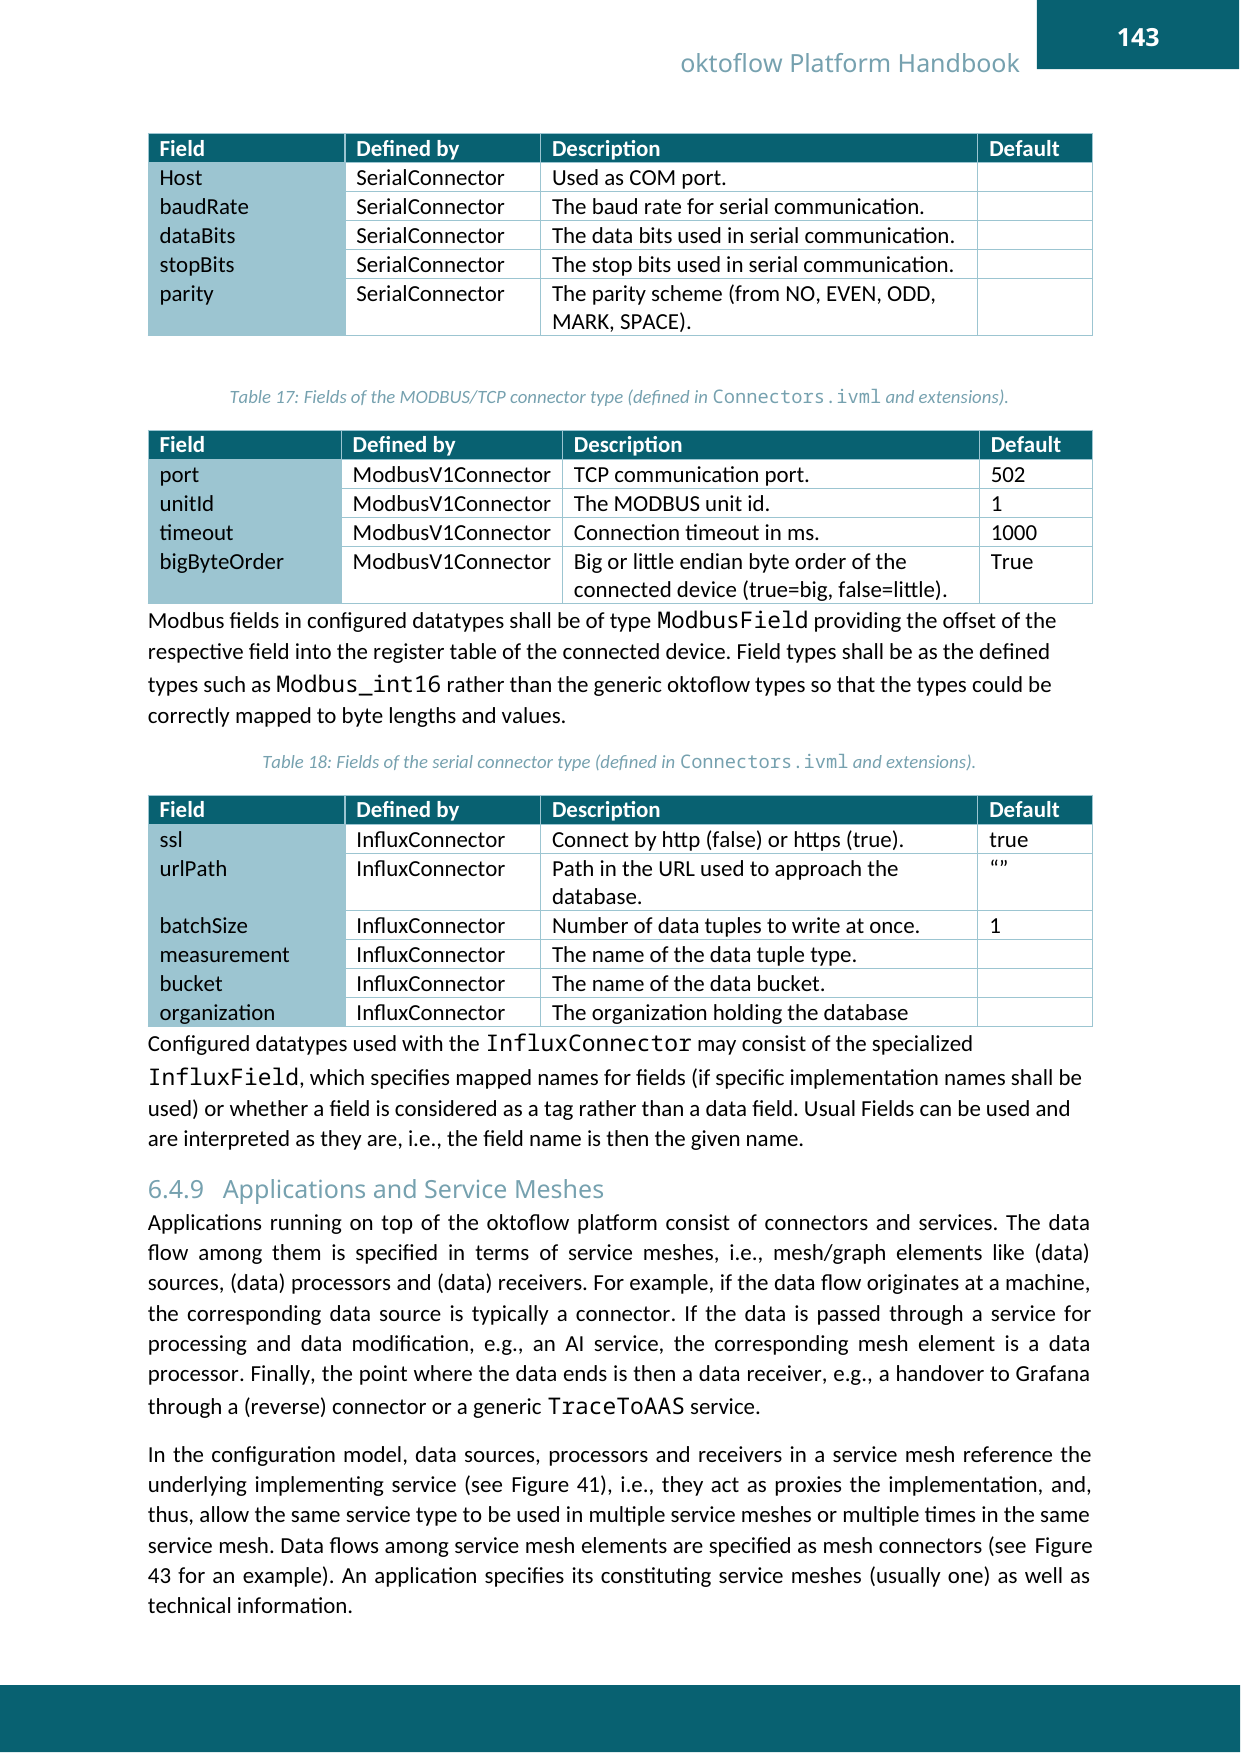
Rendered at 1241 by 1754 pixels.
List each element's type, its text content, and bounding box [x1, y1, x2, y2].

table_header Default [978, 134, 1092, 162]
table_cell InfluxConnector [346, 854, 540, 910]
table_cell 1 [978, 911, 1092, 939]
table_cell Big or little endian byte order of the connected device (true=big, false=little). [563, 547, 979, 603]
table_cell Host [149, 163, 344, 191]
table_cell ssl [149, 825, 344, 853]
table_cell True [980, 547, 1092, 603]
table_cell SerialConnector [346, 279, 540, 335]
table_cell SerialConnector [346, 221, 540, 249]
table_cell unitId [149, 489, 341, 517]
table_cell Path in the URL used to approach the database. [541, 854, 977, 910]
text Modbus fields in configured datatypes shall be of type ModbusField providing the offset of the respective field into the register table of the connected device. Field types shall be as the defined types such as Modbus_int16 rather than the generic oktoflow types so that the types could be correctly mapped to byte lengths and values. [148, 604, 1093, 729]
table_cell bigByteOrder [149, 547, 341, 603]
table_cell organization [149, 998, 344, 1026]
table_cell 1 [980, 489, 1092, 517]
table_cell The organization holding the database [541, 998, 977, 1026]
table_cell 502 [980, 460, 1092, 488]
table_cell true [978, 825, 1092, 853]
table_cell Used as COM port. [541, 163, 977, 191]
table_cell ModbusV1Connector [342, 489, 562, 517]
table_cell SerialConnector [346, 250, 540, 278]
table_cell ModbusV1Connector [342, 518, 562, 546]
table_cell “” [978, 854, 1092, 910]
text Table 18: Fields of the serial connector type (defined in Connectors.ivml and extensions). [148, 748, 1093, 774]
table_cell SerialConnector [346, 163, 540, 191]
text Table 17: Fields of the MODBUS/TCP connector type (defined in Connectors.ivml and extensions). [148, 383, 1093, 409]
text Configured datatypes used with the InfluxConnector may consist of the specialized InfluxField, which specifies mapped names for fields (if specific implementation names shall be used) or whether a field is considered as a tag rather than a data field. Usual Fields can be used and are interpreted as they are, i.e., the field name is then the given name. [148, 1027, 1093, 1152]
table_cell [978, 969, 1092, 997]
table_cell [978, 163, 1092, 191]
table_cell InfluxConnector [346, 825, 540, 853]
table_cell port [149, 460, 341, 488]
table_cell bucket [149, 969, 344, 997]
table_cell Connection timeout in ms. [563, 518, 979, 546]
table_cell ModbusV1Connector [342, 460, 562, 488]
table_header Field [149, 134, 344, 162]
table_cell batchSize [149, 911, 344, 939]
table_cell TCP communication port. [563, 460, 979, 488]
table_cell The name of the data bucket. [541, 969, 977, 997]
table_header Default [980, 431, 1092, 459]
table_cell parity [149, 279, 344, 335]
table_cell [978, 221, 1092, 249]
table_cell The data bits used in serial communication. [541, 221, 977, 249]
table_cell [978, 250, 1092, 278]
table_cell InfluxConnector [346, 911, 540, 939]
table_cell dataBits [149, 221, 344, 249]
table_header Description [541, 134, 977, 162]
table_header Description [541, 796, 977, 824]
table_cell Number of data tuples to write at once. [541, 911, 977, 939]
table_cell [978, 192, 1092, 220]
table_cell SerialConnector [346, 192, 540, 220]
text Applications running on top of the oktoflow platform consist of connectors and services. The data flow among them is specified in terms of service meshes, i.e., mesh/graph elements like (data) sources, (data) processors and (data) receivers. For example, if the data flow originates at a machine, the corresponding data source is typically a connector. If the data is passed through a service for processing and data modification, e.g., an AI service, the corresponding mesh element is a data processor. Finally, the point where the data ends is then a data receiver, e.g., a handover to Grafana through a (reverse) connector or a generic TraceToAAS service. [148, 1208, 1093, 1421]
subtitle Applications and Service Meshes [148, 1171, 1093, 1205]
table_cell The name of the data tuple type. [541, 940, 977, 968]
table_cell 1000 [980, 518, 1092, 546]
table_header Description [563, 431, 979, 459]
table_header Field [149, 431, 341, 459]
table_cell InfluxConnector [346, 998, 540, 1026]
table_header Defined by [342, 431, 562, 459]
table_cell The baud rate for serial communication. [541, 192, 977, 220]
table_cell [978, 279, 1092, 335]
table_header Field [149, 796, 344, 824]
table_cell InfluxConnector [346, 969, 540, 997]
table_cell ModbusV1Connector [342, 547, 562, 603]
table_header Default [978, 796, 1092, 824]
table_header Defined by [346, 134, 540, 162]
table_cell measurement [149, 940, 344, 968]
table_header Defined by [346, 796, 540, 824]
table_cell The stop bits used in serial communication. [541, 250, 977, 278]
table_cell timeout [149, 518, 341, 546]
table_cell InfluxConnector [346, 940, 540, 968]
table_cell baudRate [149, 192, 344, 220]
table_cell The parity scheme (from NO, EVEN, ODD, MARK, SPACE). [541, 279, 977, 335]
text In the configuration model, data sources, processors and receivers in a service mesh reference the underlying implementing service (see Figure 41), i.e., they act as proxies the implementation, and, thus, allow the same service type to be used in multiple service meshes or multiple times in the same service mesh. Data flows among service mesh elements are specified as mesh connectors (see Figure 43 for an example). An application specifies its constituting service meshes (usually one) as well as technical information. [148, 1440, 1093, 1619]
table_cell urlPath [149, 854, 344, 910]
table_cell [978, 998, 1092, 1026]
table_cell Connect by http (false) or https (true). [541, 825, 977, 853]
table_cell [978, 940, 1092, 968]
table_cell The MODBUS unit id. [563, 489, 979, 517]
table_cell stopBits [149, 250, 344, 278]
